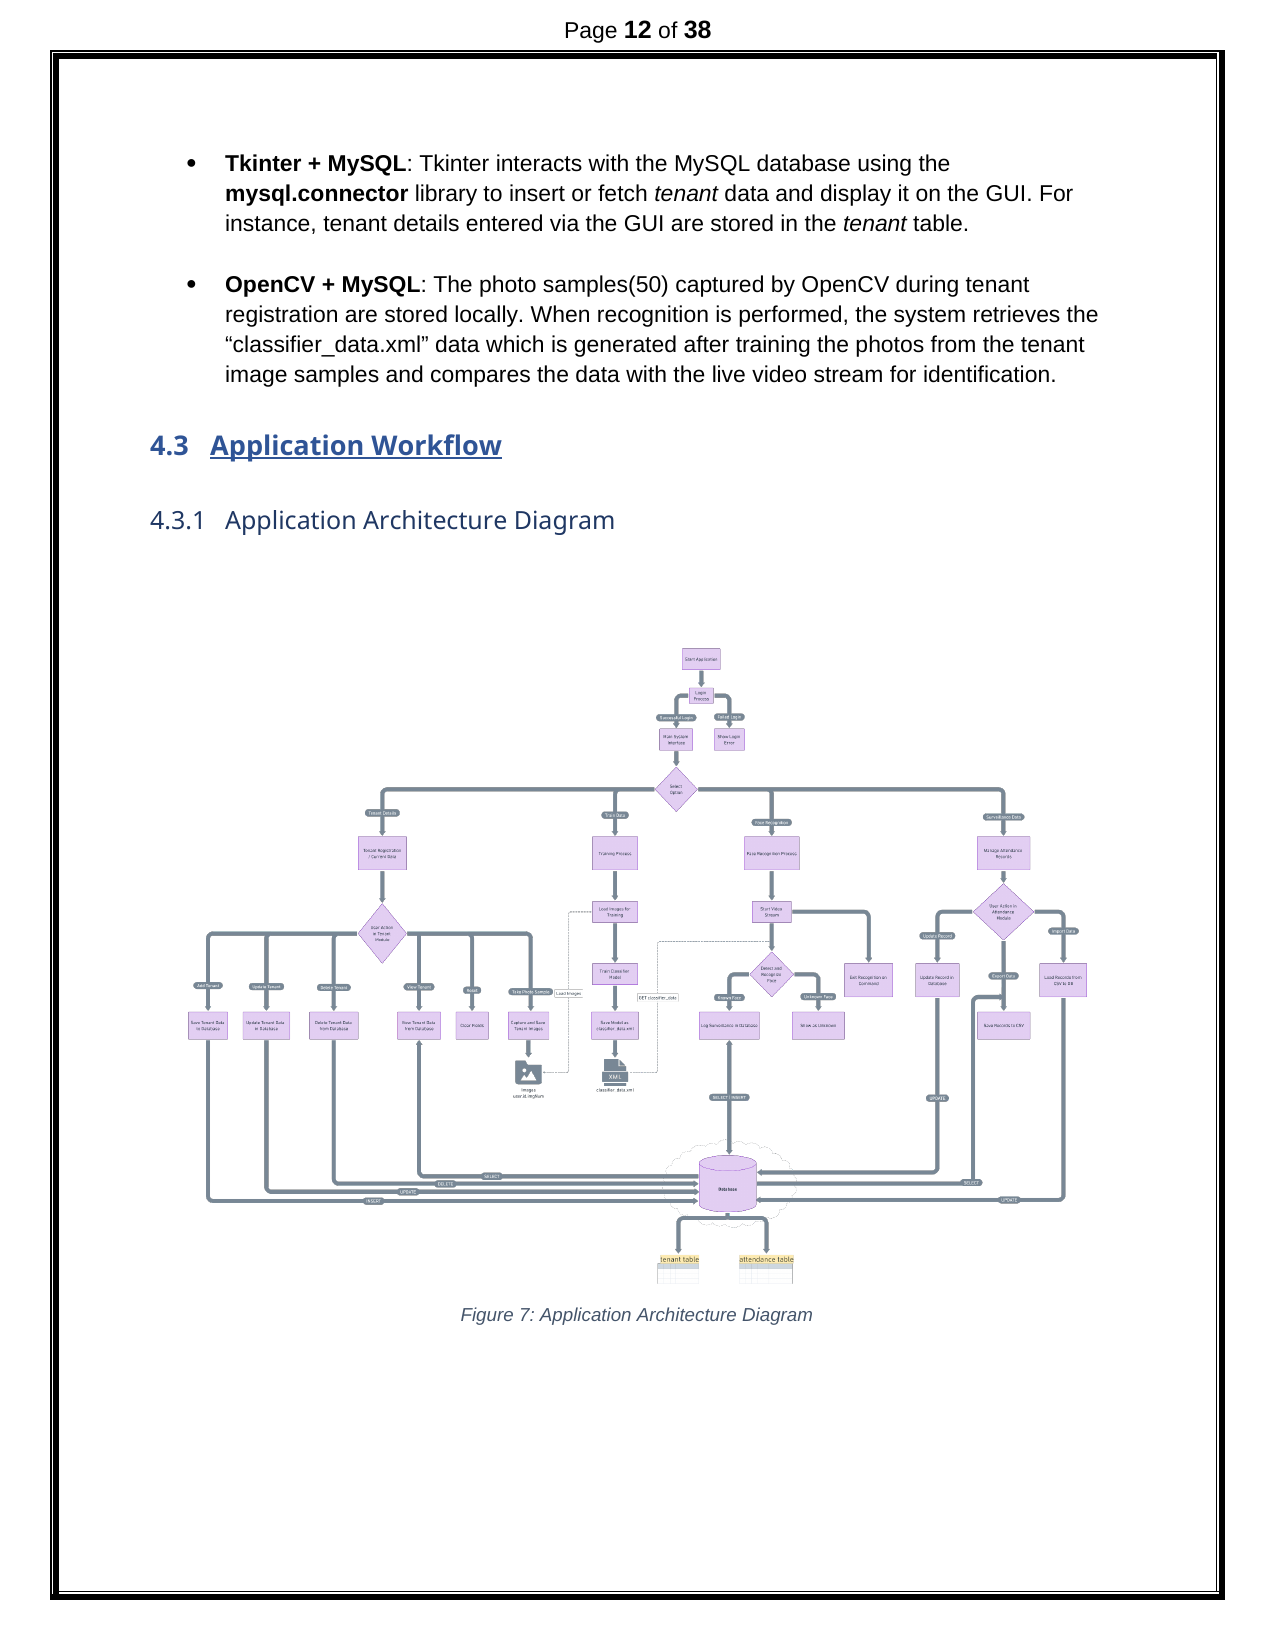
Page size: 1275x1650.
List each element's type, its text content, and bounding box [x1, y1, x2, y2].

text Figure 7: Application Architecture Diagram [150, 1304, 1125, 1326]
picture [150, 632, 1125, 1301]
list OpenCV + MySQL: The photo samples(50) captured by OpenCV during tenant registration are stored locally. When recognition is performed, the system retrieves the “classifier_data.xml” data which is generated after training the photos from the tenant image samples and compares the data with the live video stream for identification. [187, 271, 1125, 388]
subtitle Application Workflow [150, 426, 1125, 463]
list Tkinter + MySQL: Tkinter interacts with the MySQL database using the mysql.connector library to insert or fetch tenant data and display it on the GUI. For instance, tenant details entered via the GUI are stored in the tenant table. [187, 150, 1125, 237]
subtitle Application Architecture Diagram [150, 503, 1125, 537]
